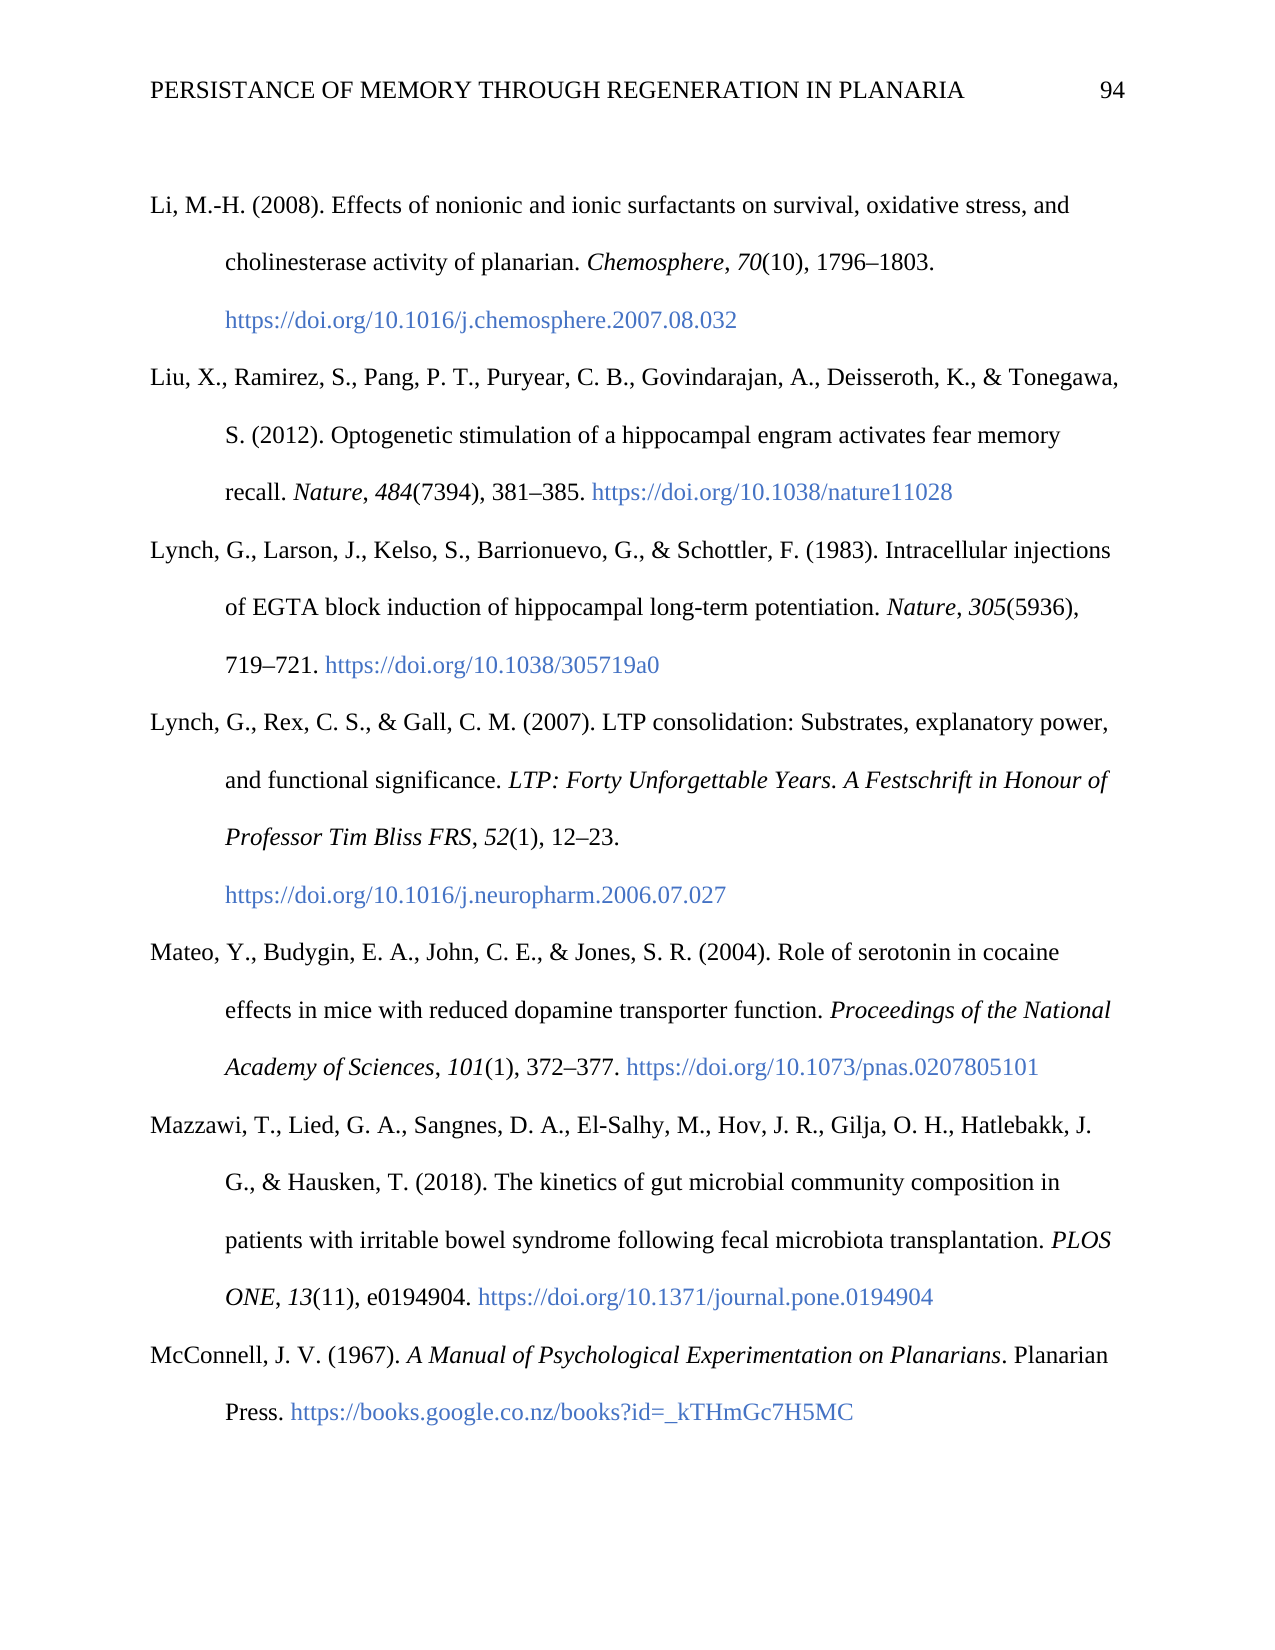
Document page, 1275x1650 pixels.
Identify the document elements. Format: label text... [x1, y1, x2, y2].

text Mateo, Y., Budygin, E. A., John, C. E., & Jones, S. R. (2004). Role of serotonin in cocaine effects in mice with reduced dopamine transporter function. Proceedings of the National Academy of Sciences, 101(1), 372–377. https://doi.org/10.1073/pnas.0207805101 [150, 937, 1125, 1081]
text Li, M.-H. (2008). Effects of nonionic and ionic surfactants on survival, oxidative stress, and cholinesterase activity of planarian. Chemosphere, 70(10), 1796–1803. https://doi.org/10.1016/j.chemosphere.2007.08.032 [150, 190, 1125, 334]
text Lynch, G., Larson, J., Kelso, S., Barrionuevo, G., & Schottler, F. (1983). Intracellular injections of EGTA block induction of hippocampal long-term potentiation. Nature, 305(5936), 719–721. https://doi.org/10.1038/305719a0 [150, 535, 1125, 679]
text McConnell, J. V. (1967). A Manual of Psychological Experimentation on Planarians. Planarian Press. https://books.google.co.nz/books?id=_kTHmGc7H5MC [150, 1340, 1125, 1426]
text Mazzawi, T., Lied, G. A., Sangnes, D. A., El-Salhy, M., Hov, J. R., Gilja, O. H., Hatlebakk, J. G., & Hausken, T. (2018). The kinetics of gut microbial community composition in patients with irritable bowel syndrome following fecal microbiota transplantation. PLOS ONE, 13(11), e0194904. https://doi.org/10.1371/journal.pone.0194904 [150, 1110, 1125, 1311]
text Liu, X., Ramirez, S., Pang, P. T., Puryear, C. B., Govindarajan, A., Deisseroth, K., & Tonegawa, S. (2012). Optogenetic stimulation of a hippocampal engram activates fear memory recall. Nature, 484(7394), 381–385. https://doi.org/10.1038/nature11028 [150, 362, 1125, 506]
text Lynch, G., Rex, C. S., & Gall, C. M. (2007). LTP consolidation: Substrates, explanatory power, and functional significance. LTP: Forty Unforgettable Years. A Festschrift in Honour of Professor Tim Bliss FRS, 52(1), 12–23. https://doi.org/10.1016/j.neuropharm.2006.07.027 [150, 707, 1125, 909]
